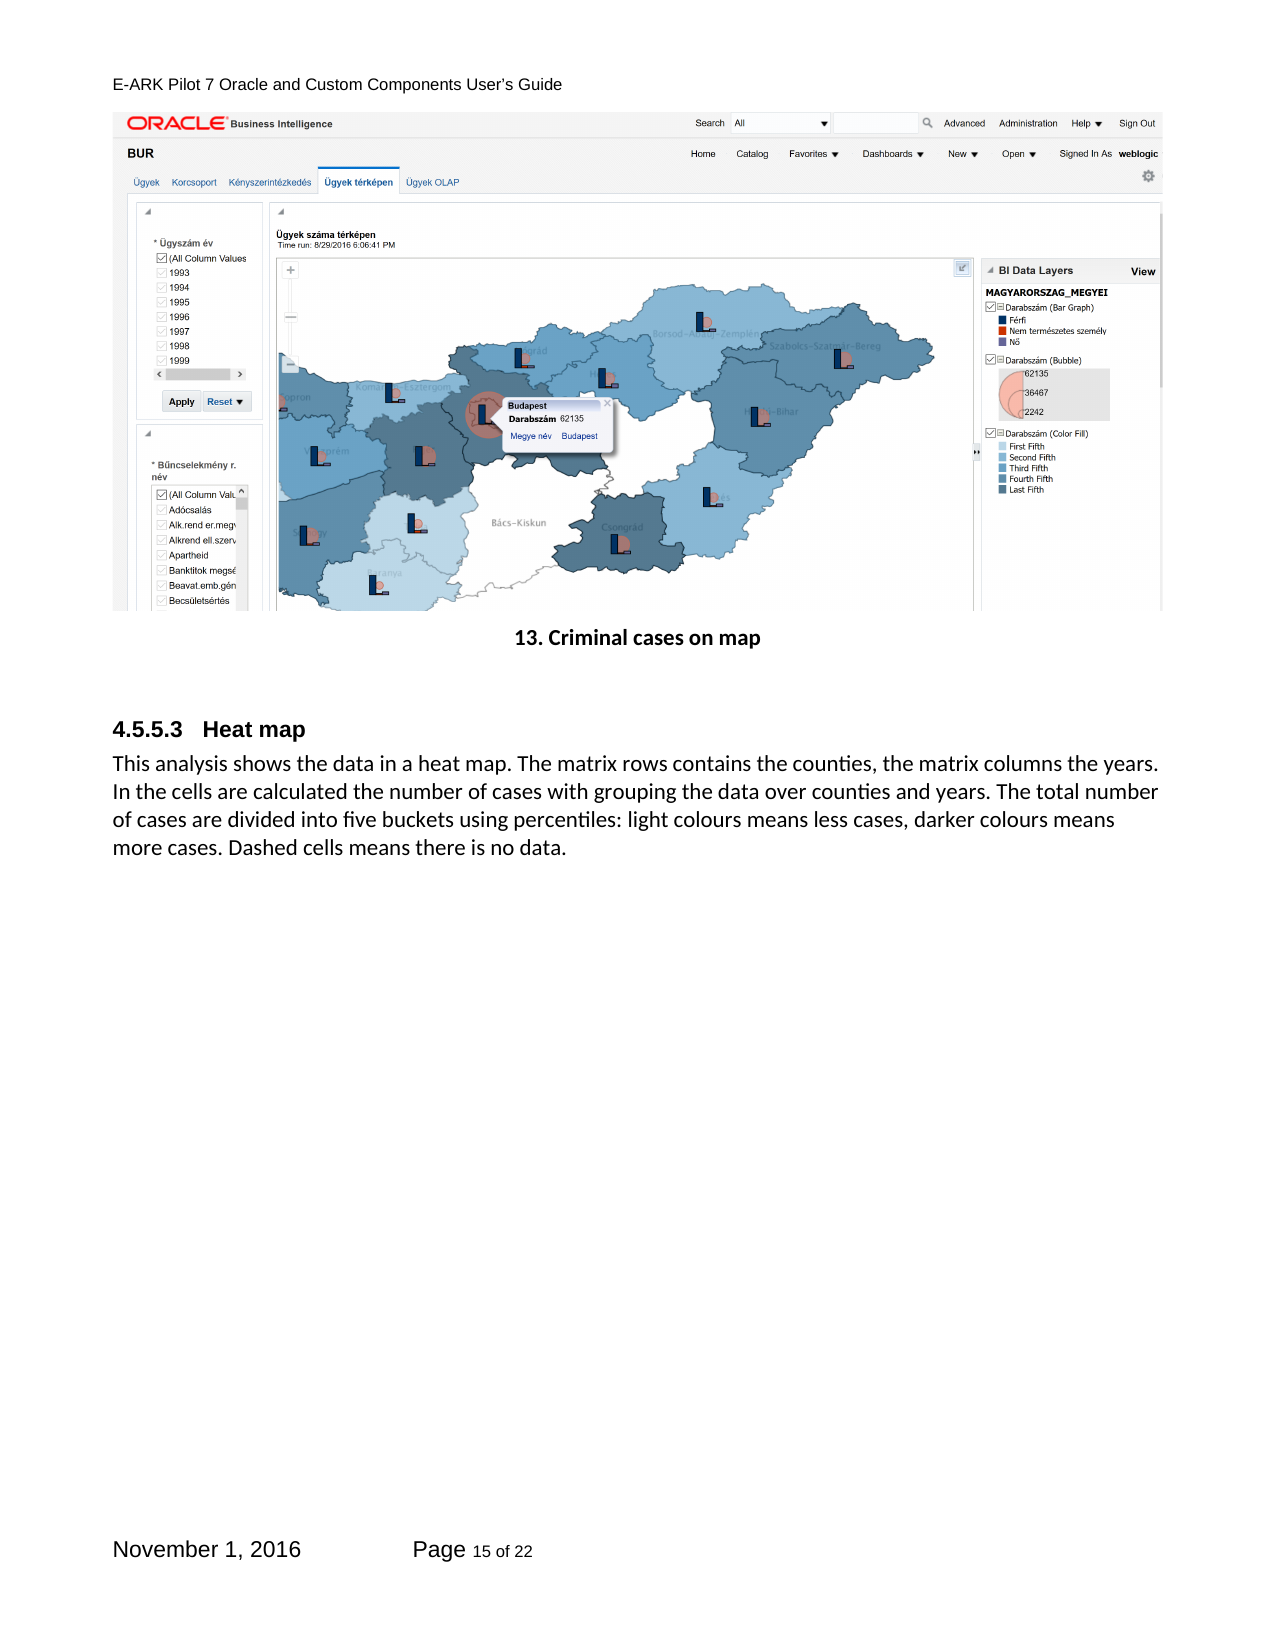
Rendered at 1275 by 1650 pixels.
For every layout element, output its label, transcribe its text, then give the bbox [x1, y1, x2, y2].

text 13. Criminal cases on map [112, 623, 1162, 651]
subtitle Heat map [112, 716, 1162, 742]
text This analysis shows the data in a heat map. The matrix rows contains the counties, the matrix columns the years. In the cells are calculated the number of cases with grouping the data over counties and years. The total number of cases are divided into five buckets using percentiles: light colours means less cases, darker colours means more cases. Dashed cells means there is no data. [112, 749, 1162, 861]
picture [112, 112, 1163, 611]
